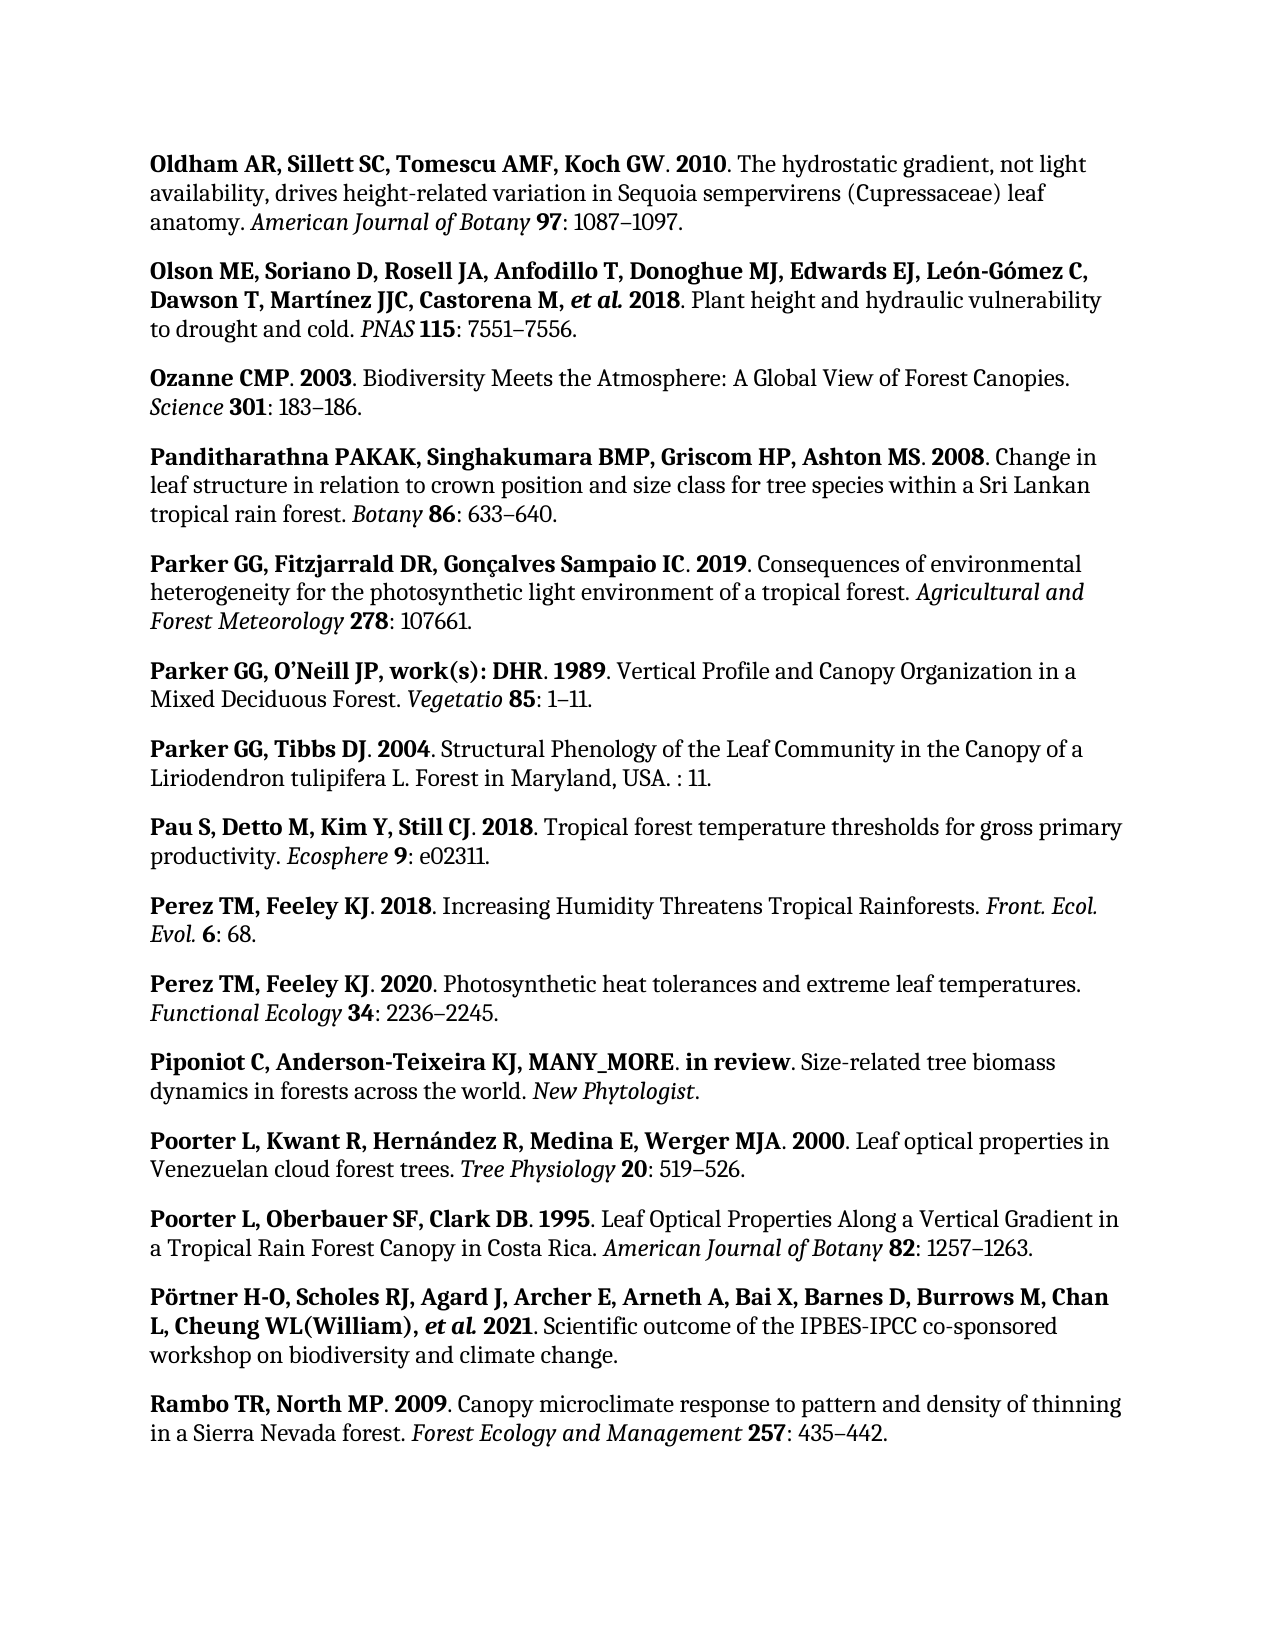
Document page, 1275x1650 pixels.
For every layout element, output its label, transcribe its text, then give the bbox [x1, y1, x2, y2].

text Pörtner H-O, Scholes RJ, Agard J, Archer E, Arneth A, Bai X, Barnes D, Burrows M, Chan L, Cheung WL(William), et al. 2021. Scientific outcome of the IPBES-IPCC co-sponsored workshop on biodiversity and climate change. [150, 1283, 1125, 1369]
text Olson ME, Soriano D, Rosell JA, Anfodillo T, Donoghue MJ, Edwards EJ, León-Gómez C, Dawson T, Martínez JJC, Castorena M, et al. 2018. Plant height and hydraulic vulnerability to drought and cold. PNAS 115: 7551–7556. [150, 257, 1125, 343]
text Poorter L, Oberbauer SF, Clark DB. 1995. Leaf Optical Properties Along a Vertical Gradient in a Tropical Rain Forest Canopy in Costa Rica. American Journal of Botany 82: 1257–1263. [150, 1205, 1125, 1262]
text Oldham AR, Sillett SC, Tomescu AMF, Koch GW. 2010. The hydrostatic gradient, not light availability, drives height-related variation in Sequoia sempervirens (Cupressaceae) leaf anatomy. American Journal of Botany 97: 1087–1097. [150, 150, 1125, 236]
text Parker GG, O’Neill JP, work(s): DHR. 1989. Vertical Profile and Canopy Organization in a Mixed Deciduous Forest. Vegetatio 85: 1–11. [150, 657, 1125, 714]
text Parker GG, Tibbs DJ. 2004. Structural Phenology of the Leaf Community in the Canopy of a Liriodendron tulipifera L. Forest in Maryland, USA. : 11. [150, 735, 1125, 792]
text Piponiot C, Anderson-Teixeira KJ, MANY_MORE. in review. Size-related tree biomass dynamics in forests across the world. New Phytologist. [150, 1048, 1125, 1106]
text Pau S, Detto M, Kim Y, Still CJ. 2018. Tropical forest temperature thresholds for gross primary productivity. Ecosphere 9: e02311. [150, 813, 1125, 871]
text Poorter L, Kwant R, Hernández R, Medina E, Werger MJA. 2000. Leaf optical properties in Venezuelan cloud forest trees. Tree Physiology 20: 519–526. [150, 1127, 1125, 1184]
text Rambo TR, North MP. 2009. Canopy microclimate response to pattern and density of thinning in a Sierra Nevada forest. Forest Ecology and Management 257: 435–442. [150, 1390, 1125, 1448]
text Parker GG, Fitzjarrald DR, Gonçalves Sampaio IC. 2019. Consequences of environmental heterogeneity for the photosynthetic light environment of a tropical forest. Agricultural and Forest Meteorology 278: 107661. [150, 549, 1125, 636]
text Ozanne CMP. 2003. Biodiversity Meets the Atmosphere: A Global View of Forest Canopies. Science 301: 183–186. [150, 364, 1125, 422]
text Panditharathna PAKAK, Singhakumara BMP, Griscom HP, Ashton MS. 2008. Change in leaf structure in relation to crown position and size class for tree species within a Sri Lankan tropical rain forest. Botany 86: 633–640. [150, 442, 1125, 529]
text Perez TM, Feeley KJ. 2018. Increasing Humidity Threatens Tropical Rainforests. Front. Ecol. Evol. 6: 68. [150, 892, 1125, 949]
text Perez TM, Feeley KJ. 2020. Photosynthetic heat tolerances and extreme leaf temperatures. Functional Ecology 34: 2236–2245. [150, 970, 1125, 1027]
